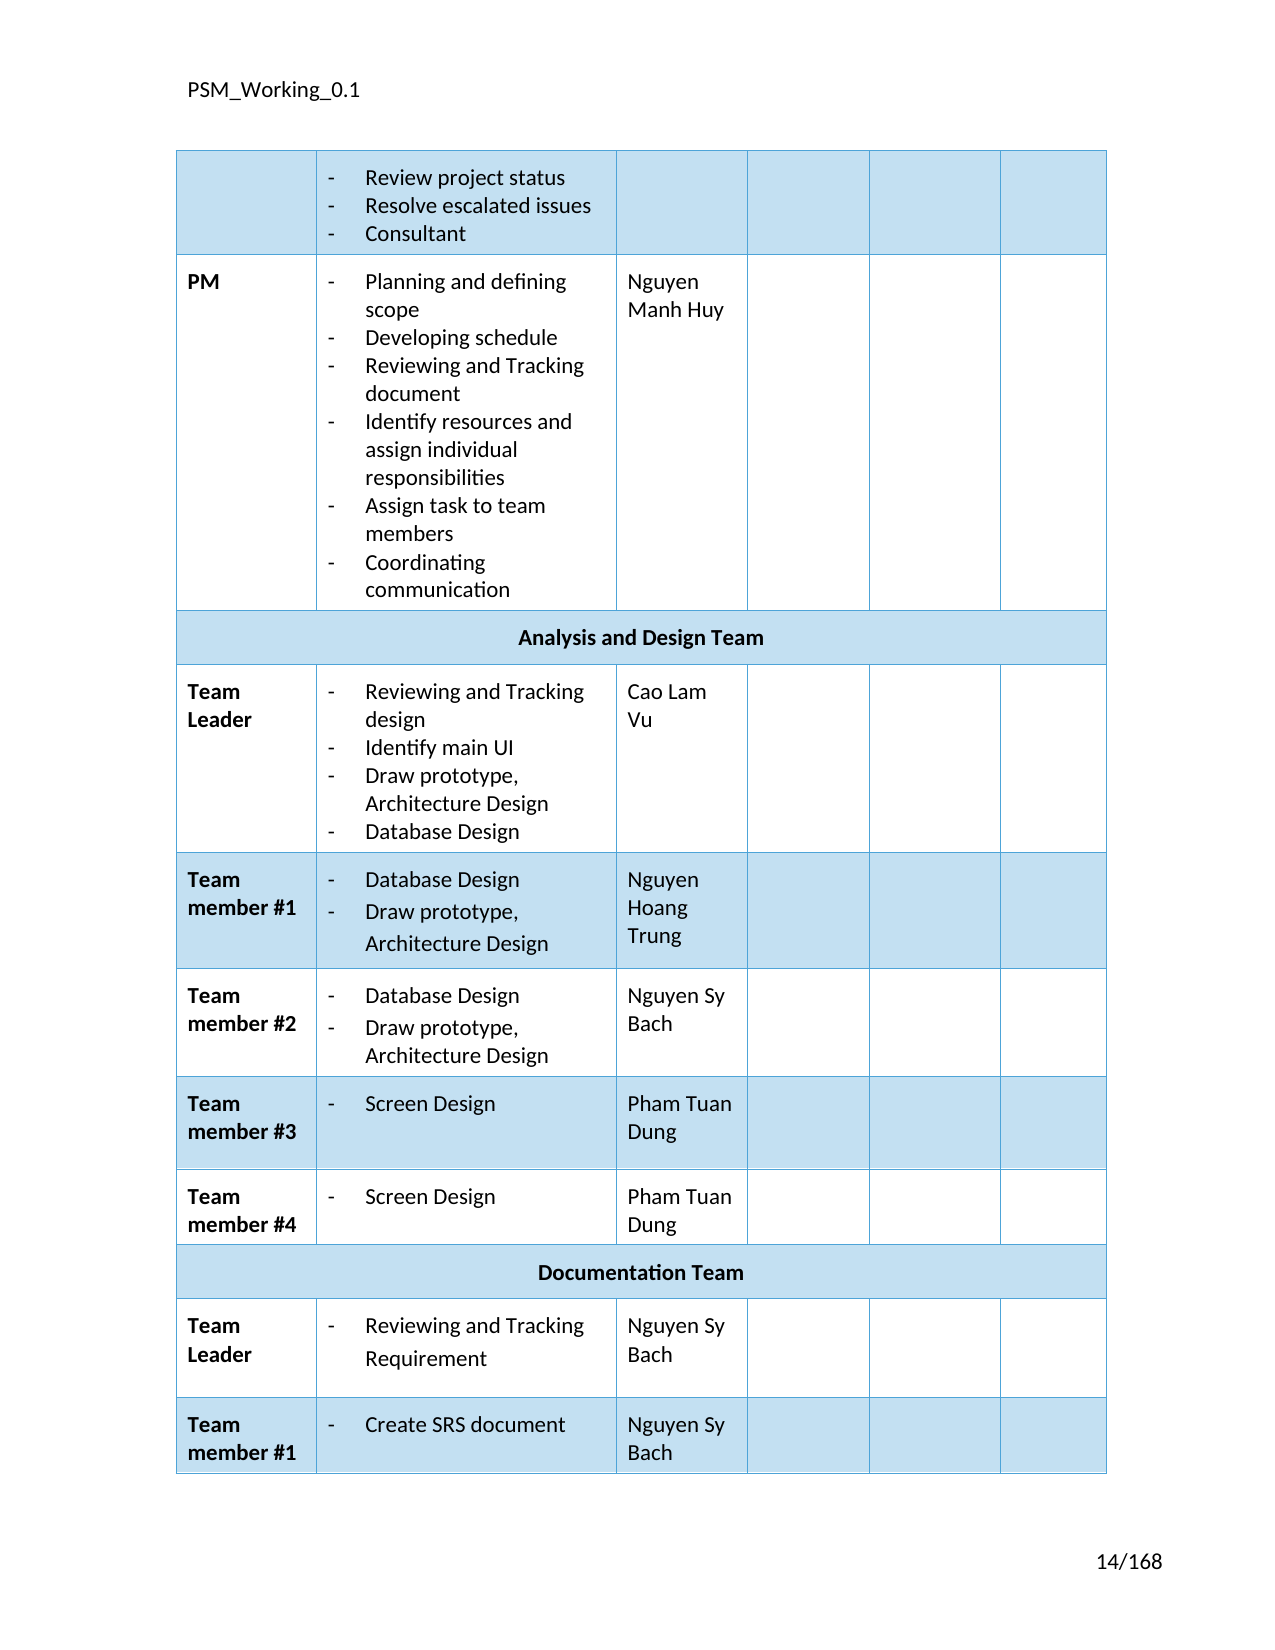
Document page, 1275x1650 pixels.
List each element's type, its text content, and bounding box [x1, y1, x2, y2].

table_cell [1001, 853, 1106, 968]
table_cell Database Design Draw prototype, Architecture Design [317, 853, 616, 968]
table_cell [870, 1170, 1000, 1244]
table_cell [1001, 151, 1106, 254]
table_cell [748, 1398, 869, 1472]
table_cell [870, 151, 1000, 254]
table_cell Pham Tuan Dung [617, 1077, 747, 1168]
table_cell Nguyen Sy Bach [617, 969, 747, 1076]
table_cell Team member #4 [177, 1170, 316, 1244]
table_cell [748, 853, 869, 968]
table_cell [748, 969, 869, 1076]
table_cell [1001, 665, 1106, 852]
table_cell [870, 255, 1000, 610]
table_cell [748, 665, 869, 852]
table_cell Reviewing and Tracking design Identify main UI Draw prototype, Architecture Design Database Design [317, 665, 616, 852]
table_cell [748, 1170, 869, 1244]
table_cell Create SRS document [317, 1398, 616, 1472]
table_cell [748, 255, 869, 610]
table_cell Instructor [177, 151, 316, 254]
table_cell Documentation Team [177, 1245, 1106, 1298]
table_cell [1001, 1299, 1106, 1397]
table_cell [748, 1077, 869, 1168]
table_cell Team member #2 [177, 969, 316, 1076]
table_cell [748, 151, 869, 254]
table_cell Reviewing and Tracking Requirement [317, 1299, 616, 1397]
table_cell [870, 853, 1000, 968]
table_cell Analysis and Design Team [177, 611, 1106, 664]
table_cell [748, 1299, 869, 1397]
table_cell Nguyen Manh Huy [617, 255, 747, 610]
table_cell [1001, 1398, 1106, 1472]
table_cell Nguyen Hoang Trung [617, 853, 747, 968]
table_cell Pham Truong Lam [617, 151, 747, 254]
table_cell [1001, 255, 1106, 610]
table_cell Nguyen Sy Bach [617, 1398, 747, 1472]
table_cell PM [177, 255, 316, 610]
table_cell Database Design Draw prototype, Architecture Design [317, 969, 616, 1076]
table_cell Nguyen Sy Bach [617, 1299, 747, 1397]
table_cell Screen Design [317, 1170, 616, 1244]
table_cell Planning and defining scope Developing schedule Reviewing and Tracking document Identify resources and assign individual responsibilities Assign task to team members Coordinating communication [317, 255, 616, 610]
table_cell [1001, 1077, 1106, 1168]
table_cell [1001, 969, 1106, 1076]
table_cell [870, 1299, 1000, 1397]
table_cell Team member #1 [177, 1398, 316, 1472]
table_cell [870, 1077, 1000, 1168]
table_cell Pham Tuan Dung [617, 1170, 747, 1244]
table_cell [317, 151, 616, 254]
table_cell [870, 665, 1000, 852]
table_cell [1001, 1170, 1106, 1244]
table_cell [870, 1398, 1000, 1472]
table_cell Team member #3 [177, 1077, 316, 1168]
table_cell Screen Design [317, 1077, 616, 1168]
table_cell Team member #1 [177, 853, 316, 968]
table_cell Cao Lam Vu [617, 665, 747, 852]
table_cell Team Leader [177, 1299, 316, 1397]
table_cell Team Leader [177, 665, 316, 852]
table_cell [870, 969, 1000, 1076]
